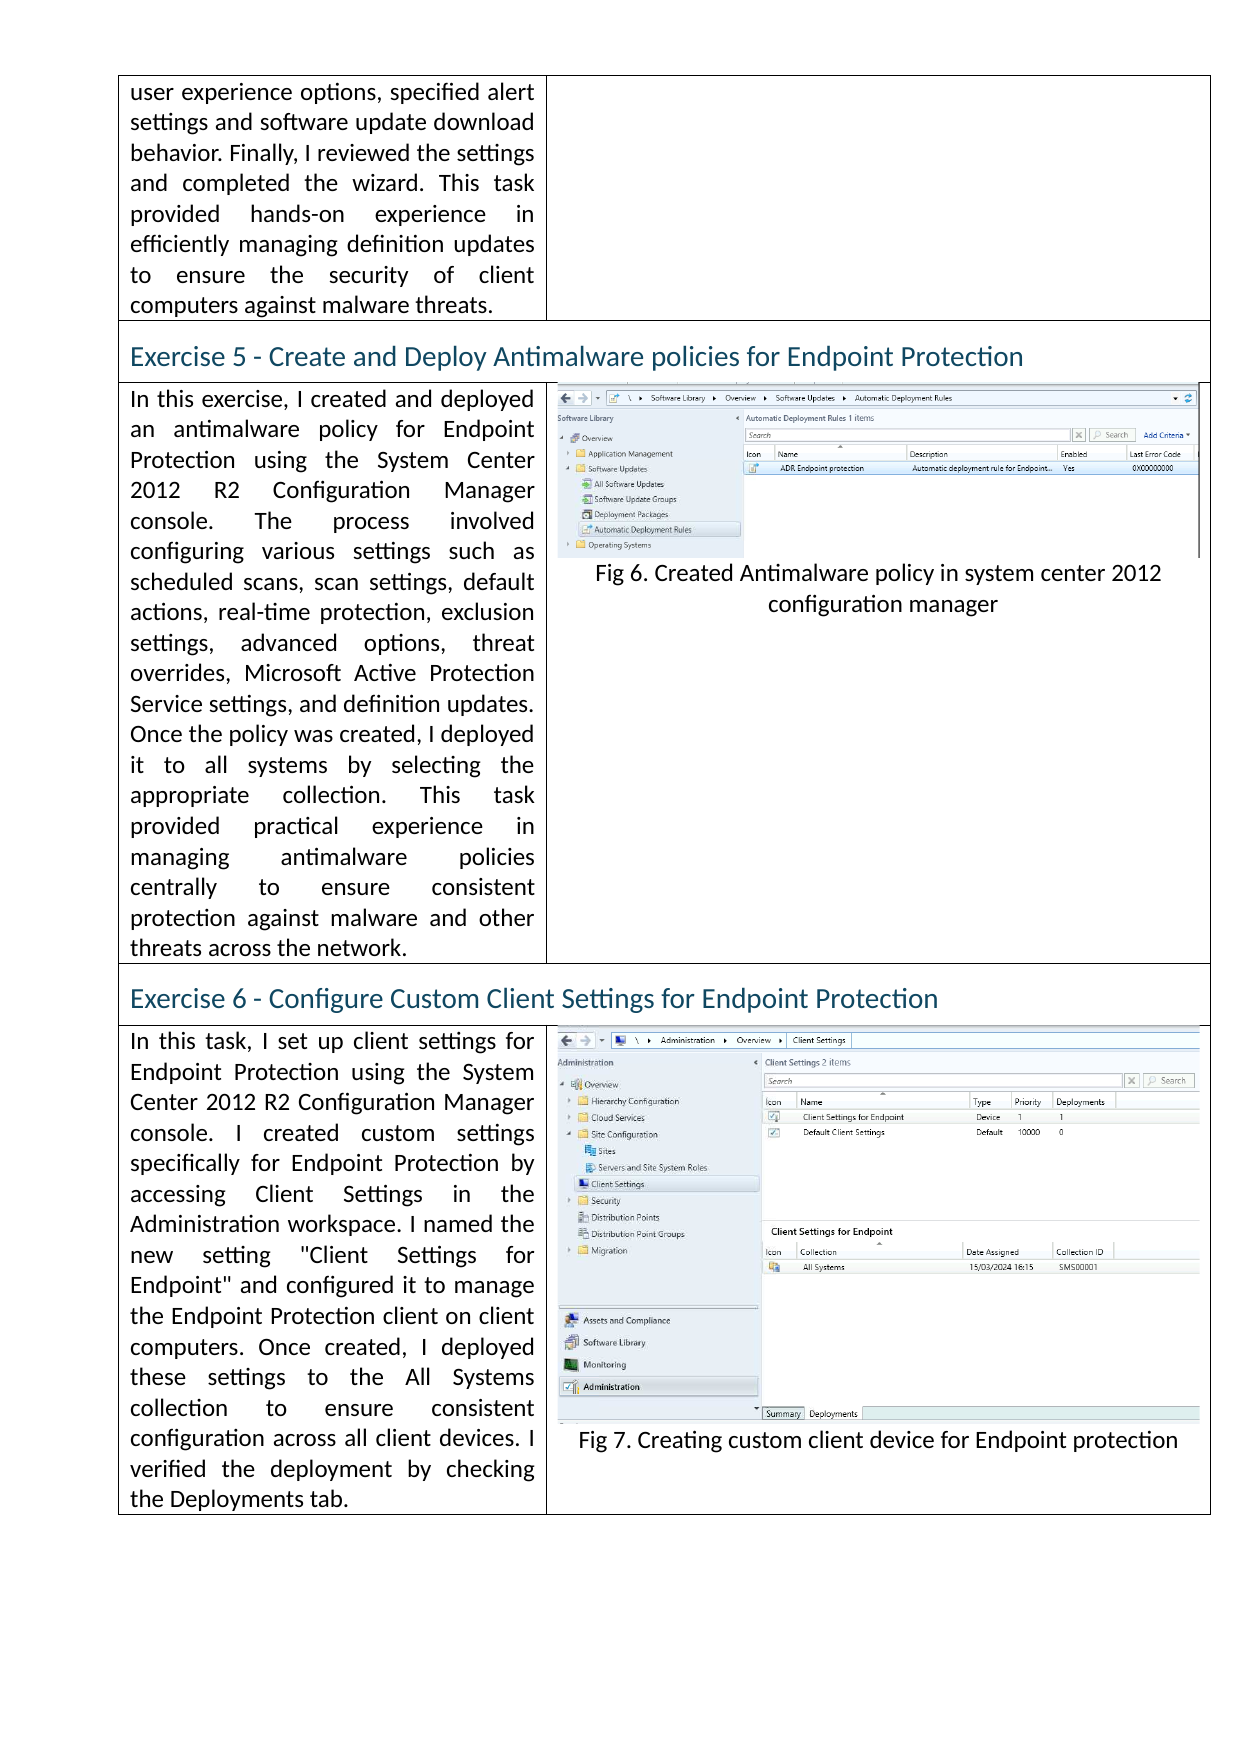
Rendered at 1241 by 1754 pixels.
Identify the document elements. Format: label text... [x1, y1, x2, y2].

table_cell Exercise 6 - Configure Custom Client Settings for Endpoint Protection [119, 964, 1210, 1024]
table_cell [547, 76, 1210, 320]
table_cell Exercise 5 - Create and Deploy Antimalware policies for Endpoint Protection [119, 321, 1210, 382]
table_cell In this task, I set up client settings for Endpoint Protection using the System Center 2012 R2 Configuration Manager console. I created custom settings specifically for Endpoint Protection by accessing Client Settings in the Administration workspace. I named the new setting "Client Settings for Endpoint" and configured it to manage the Endpoint Protection client on client computers. Once created, I deployed these settings to the All Systems collection to ensure consistent configuration across all client devices. I verified the deployment by checking the Deployments tab. [119, 1026, 546, 1514]
table_cell In this exercise, I created and deployed an antimalware policy for Endpoint Protection using the System Center 2012 R2 Configuration Manager console. The process involved configuring various settings such as scheduled scans, scan settings, default actions, real-time protection, exclusion settings, advanced options, threat overrides, Microsoft Active Protection Service settings, and definition updates. Once the policy was created, I deployed it to all systems by selecting the appropriate collection. This task provided practical experience in managing antimalware policies centrally to ensure consistent protection against malware and other threats across the network. [119, 383, 546, 963]
table_cell Fig 6. Created Antimalware policy in system center 2012 configuration manager [547, 383, 1210, 963]
picture [557, 382, 1200, 558]
picture [557, 1025, 1200, 1424]
table_cell Fig 7. Creating custom client device for Endpoint protection [547, 1026, 1210, 1514]
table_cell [119, 76, 546, 320]
